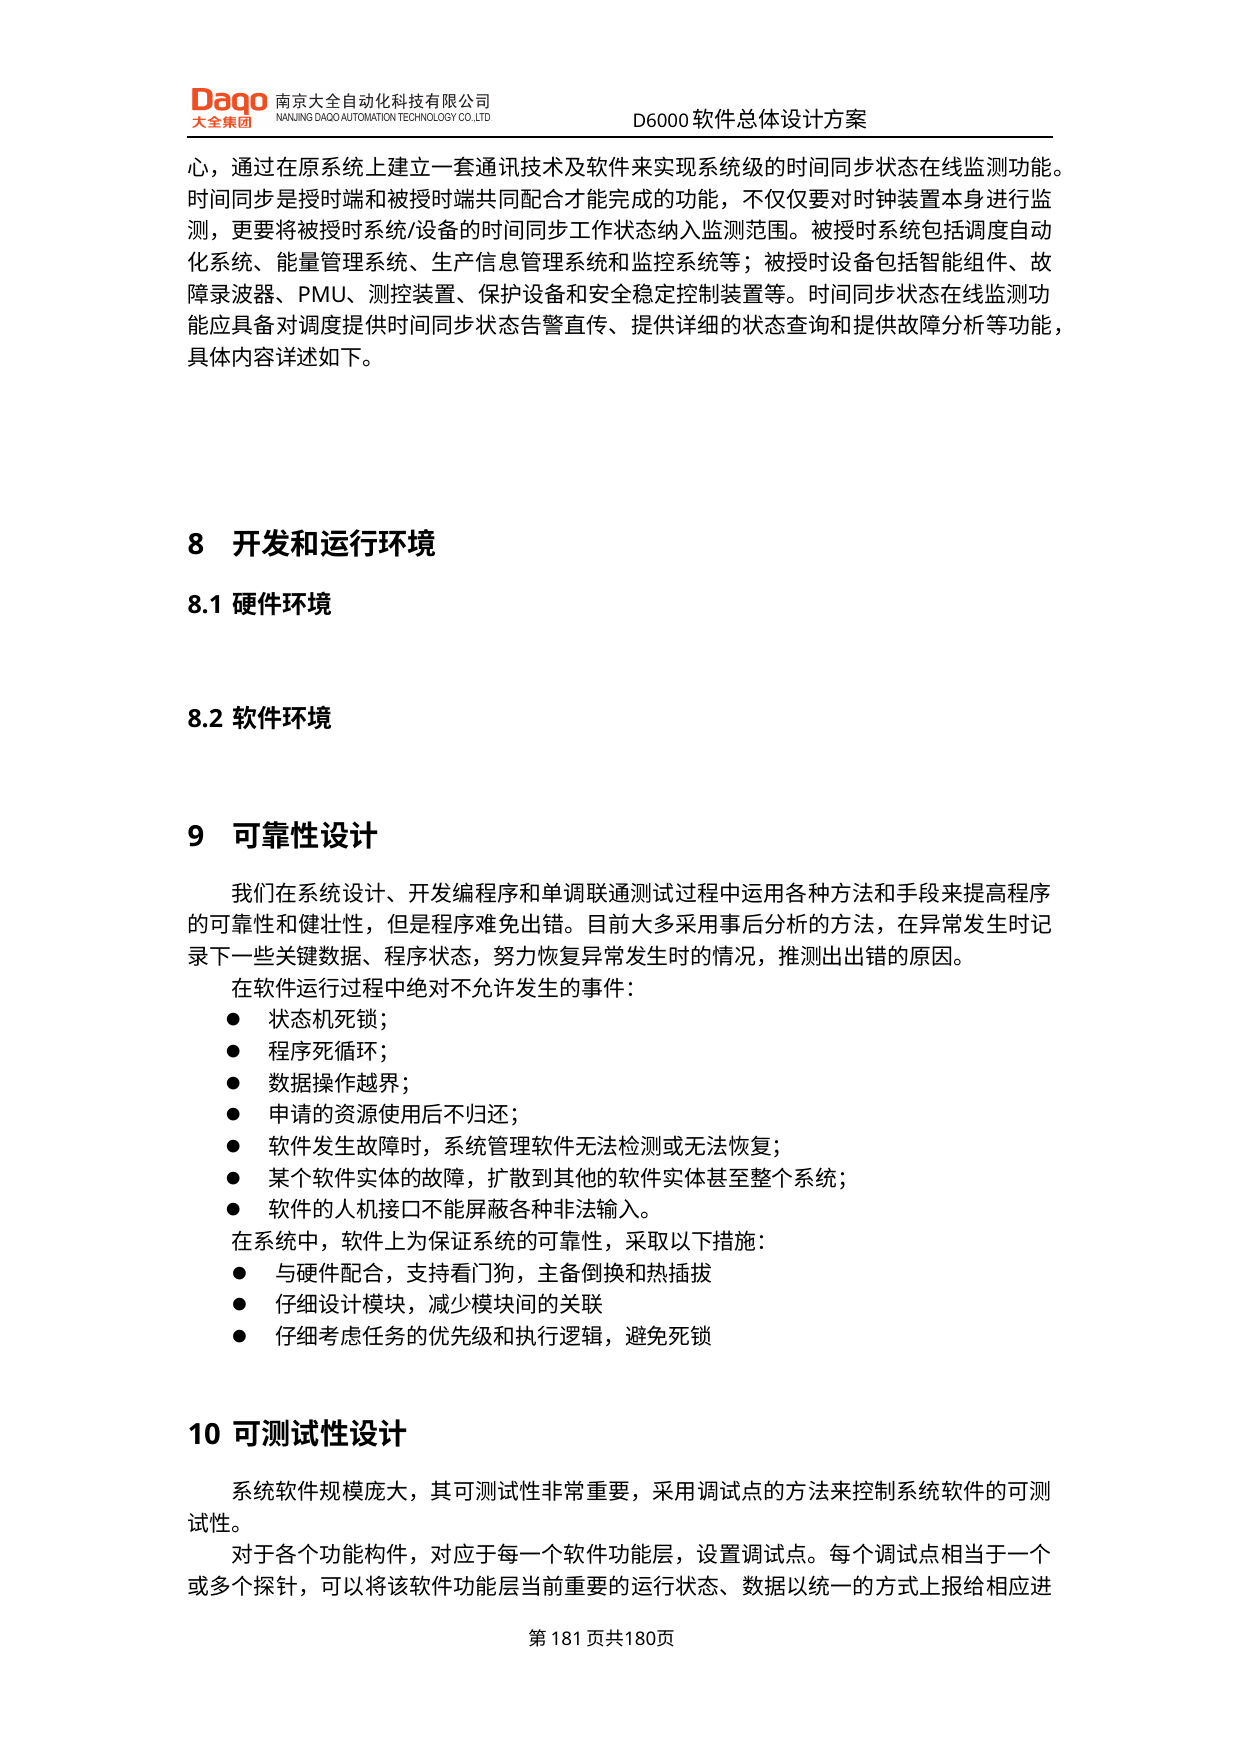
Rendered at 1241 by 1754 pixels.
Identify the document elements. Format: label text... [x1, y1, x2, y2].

picture [187, 88, 492, 128]
list 某个软件实体的故障，扩散到其他的软件实体甚至整个系统； [225, 1161, 1053, 1192]
subtitle 可靠性设计 [187, 812, 1053, 855]
text 系统软件规模庞大，其可测试性非常重要，采用调试点的方法来控制系统软件的可测试性。 [187, 1474, 1053, 1537]
list 仔细设计模块，减少模块间的关联 [231, 1287, 1053, 1319]
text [187, 1537, 1053, 1601]
list 程序死循环； [225, 1034, 1053, 1066]
subtitle 软件环境 [187, 698, 1053, 734]
list 申请的资源使用后不归还； [225, 1097, 1053, 1129]
list 数据操作越界； [225, 1066, 1053, 1097]
subtitle 可测试性设计 [187, 1410, 1053, 1453]
subtitle 硬件环境 [187, 584, 1053, 621]
subtitle 开发和运行环境 [187, 521, 1053, 563]
text 在软件运行过程中绝对不允许发生的事件： [187, 971, 1053, 1002]
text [187, 150, 1053, 372]
list 仔细考虑任务的优先级和执行逻辑，避免死锁 [231, 1319, 1053, 1351]
list 软件的人机接口不能屏蔽各种非法输入。 [225, 1192, 1053, 1224]
list 状态机死锁； [225, 1002, 1053, 1034]
text 我们在系统设计、开发编程序和单调联通测试过程中运用各种方法和手段来提高程序的可靠性和健壮性，但是程序难免出错。目前大多采用事后分析的方法，在异常发生时记录下一些关键数据、程序状态，努力恢复异常发生时的情况，推测出出错的原因。 [187, 876, 1053, 971]
list 与硬件配合，支持看门狗，主备倒换和热插拔 [231, 1256, 1053, 1287]
list 软件发生故障时，系统管理软件无法检测或无法恢复； [225, 1129, 1053, 1161]
text 在系统中，软件上为保证系统的可靠性，采取以下措施： [187, 1224, 1053, 1256]
